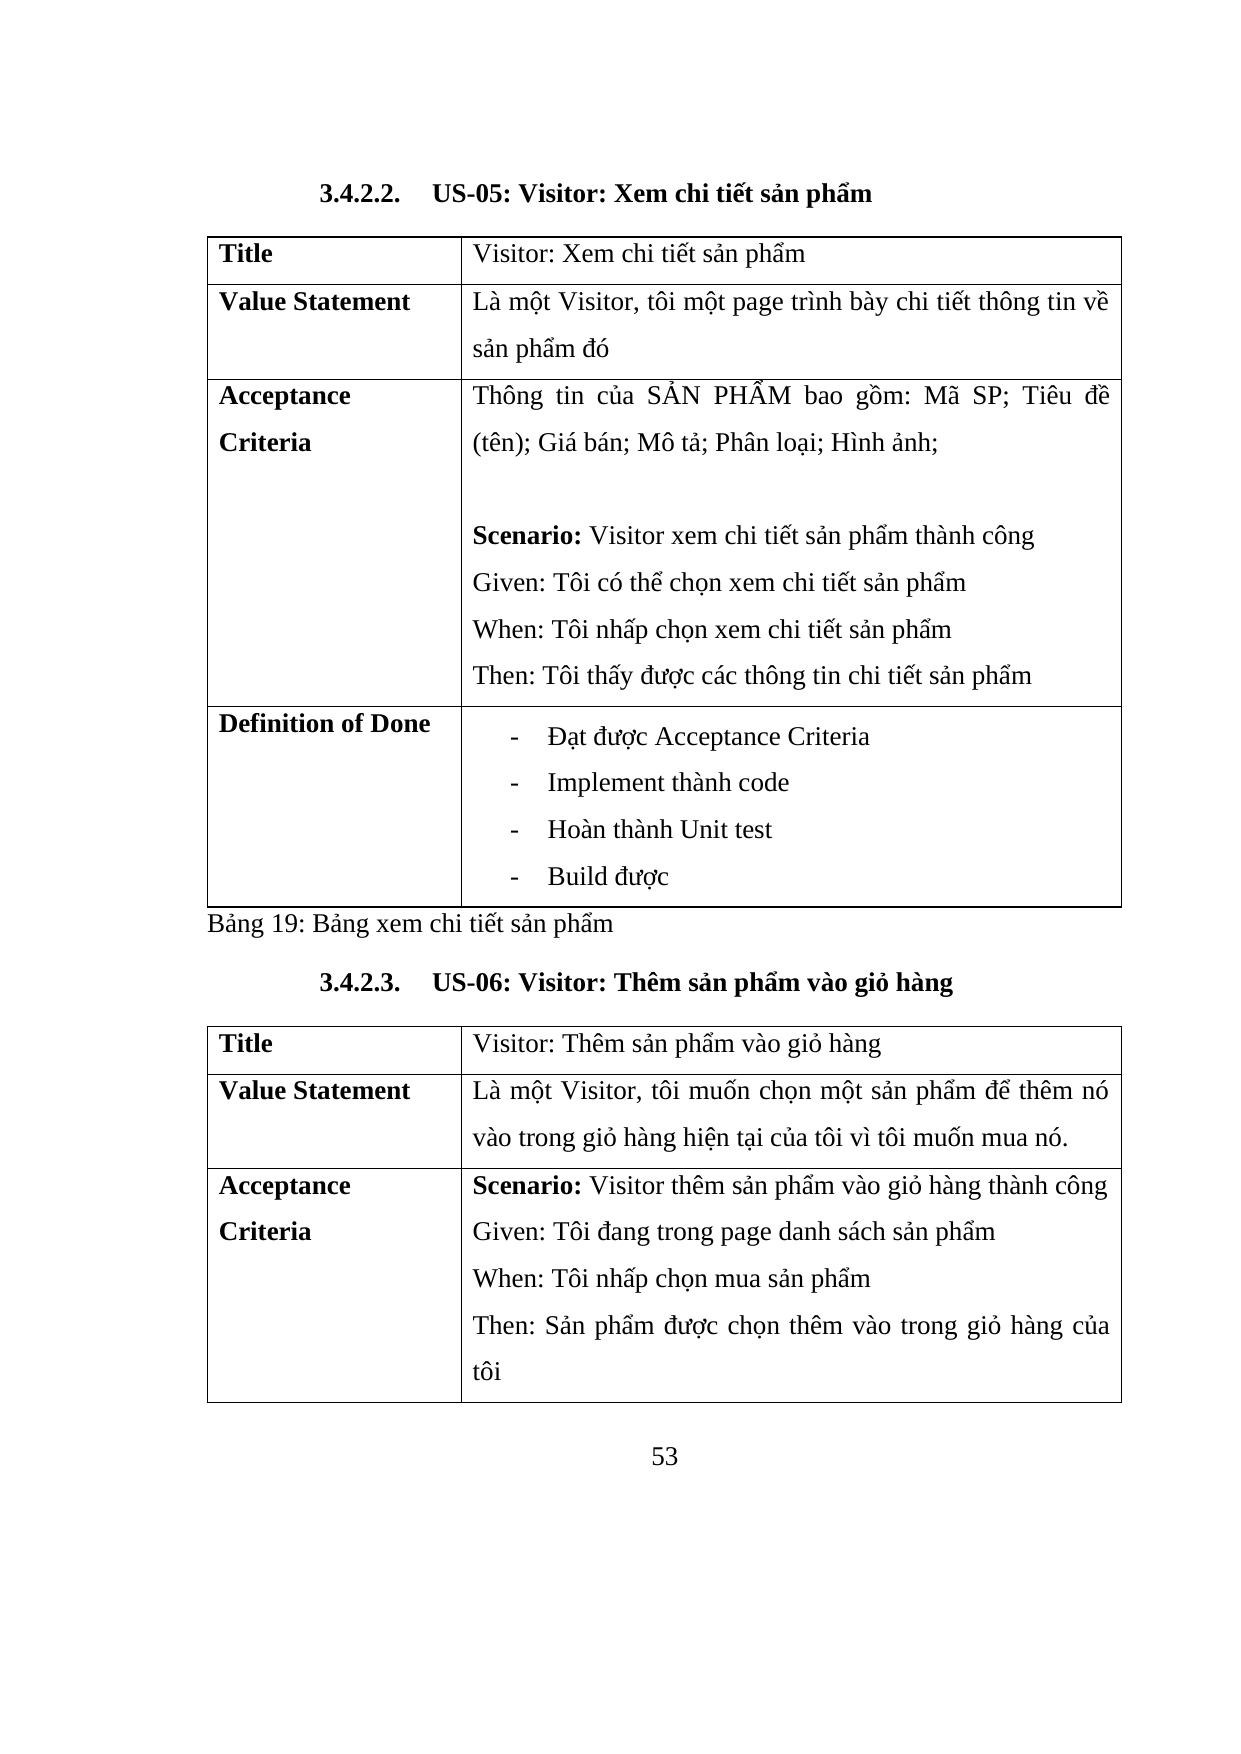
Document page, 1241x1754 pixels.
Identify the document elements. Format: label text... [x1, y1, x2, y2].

table_cell Đạt được Acceptance Criteria Implement thành code Hoàn thành Unit test Build được [462, 707, 1121, 906]
table_cell Thông tin của SẢN PHẨM bao gồm: Mã SP; Tiêu đề (tên); Giá bán; Mô tả; Phân loại; Hình ảnh; Scenario: Visitor xem chi tiết sản phẩm thành công Given: Tôi có thể chọn xem chi tiết sản phẩm When: Tôi nhấp chọn xem chi tiết sản phẩm Then: Tôi thấy được các thông tin chi tiết sản phẩm [462, 380, 1121, 706]
table_cell Definition of Done [208, 707, 461, 906]
table_cell Value Statement [208, 285, 461, 378]
table_header Title [208, 1027, 461, 1073]
table_cell Acceptance Criteria [208, 380, 461, 706]
table_header Visitor: Thêm sản phẩm vào giỏ hàng [462, 1027, 1121, 1073]
table_header Visitor: Xem chi tiết sản phẩm [462, 238, 1121, 284]
table_cell Acceptance Criteria [208, 1169, 461, 1402]
table_cell Value Statement [208, 1075, 461, 1168]
table_cell Là một Visitor, tôi một page trình bày chi tiết thông tin về sản phẩm đó [462, 285, 1121, 378]
table_header Title [208, 238, 461, 284]
table_cell Scenario: Visitor thêm sản phẩm vào giỏ hàng thành công Given: Tôi đang trong page danh sách sản phẩm When: Tôi nhấp chọn mua sản phẩm Then: Sản phẩm được chọn thêm vào trong giỏ hàng của tôi [462, 1169, 1121, 1402]
table_cell Là một Visitor, tôi muốn chọn một sản phẩm để thêm nó vào trong giỏ hàng hiện tại của tôi vì tôi muốn mua nó. [462, 1075, 1121, 1168]
subtitle US-05: Visitor: Xem chi tiết sản phẩm [319, 177, 1122, 208]
subtitle US-06: Visitor: Thêm sản phẩm vào giỏ hàng [319, 967, 1122, 998]
